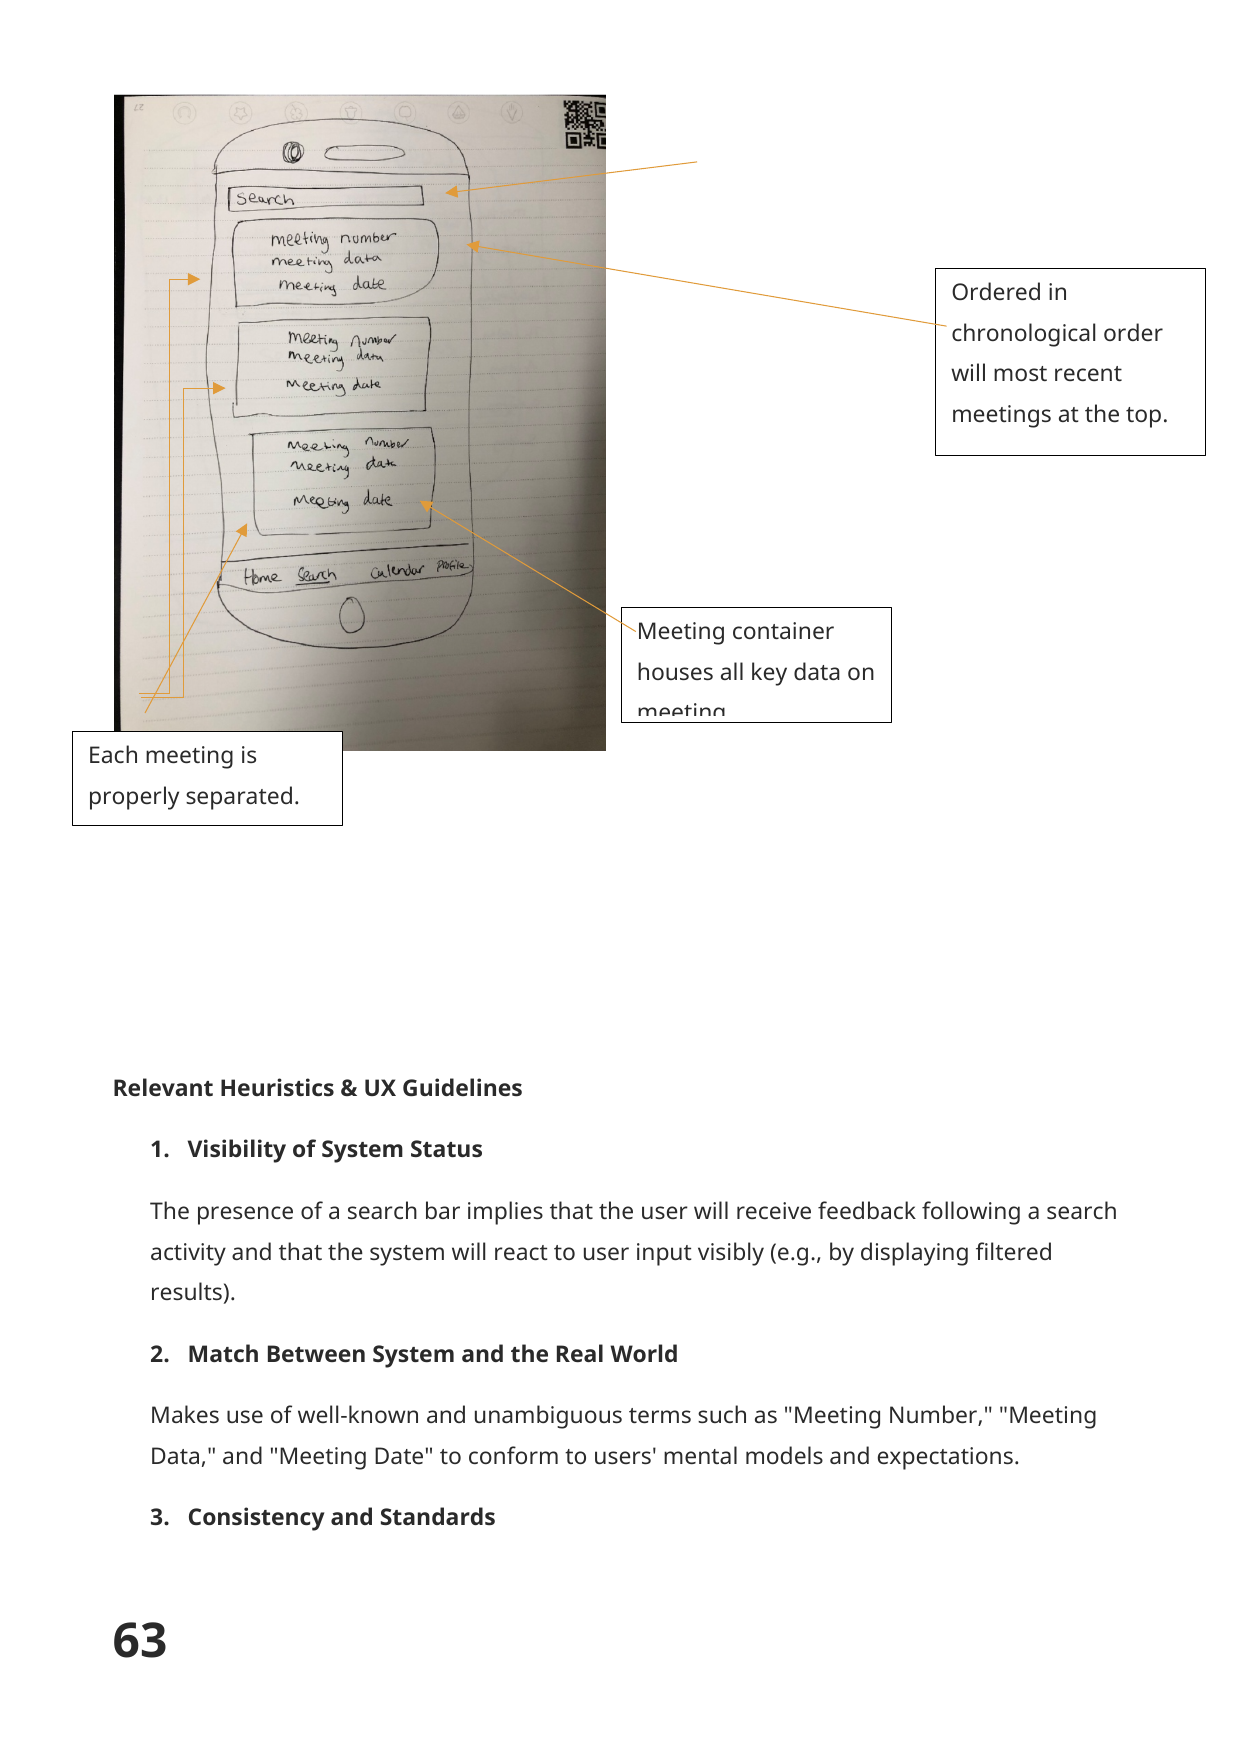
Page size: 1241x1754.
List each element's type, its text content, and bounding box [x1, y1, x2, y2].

list Visibility of System Status [150, 1133, 1128, 1164]
text Makes use of well-known and unambiguous terms such as "Meeting Number," "Meeting Data," and "Meeting Date" to conform to users' mental models and expectations. [150, 1399, 1128, 1471]
text The presence of a search bar implies that the user will receive feedback following a search activity and that the system will react to user input visibly (e.g., by displaying filtered results). [150, 1195, 1128, 1307]
list Consistency and Standards [150, 1501, 1128, 1532]
text Relevant Heuristics & UX Guidelines [112, 1072, 1128, 1103]
list Match Between System and the Real World [150, 1337, 1128, 1369]
picture [114, 95, 606, 751]
